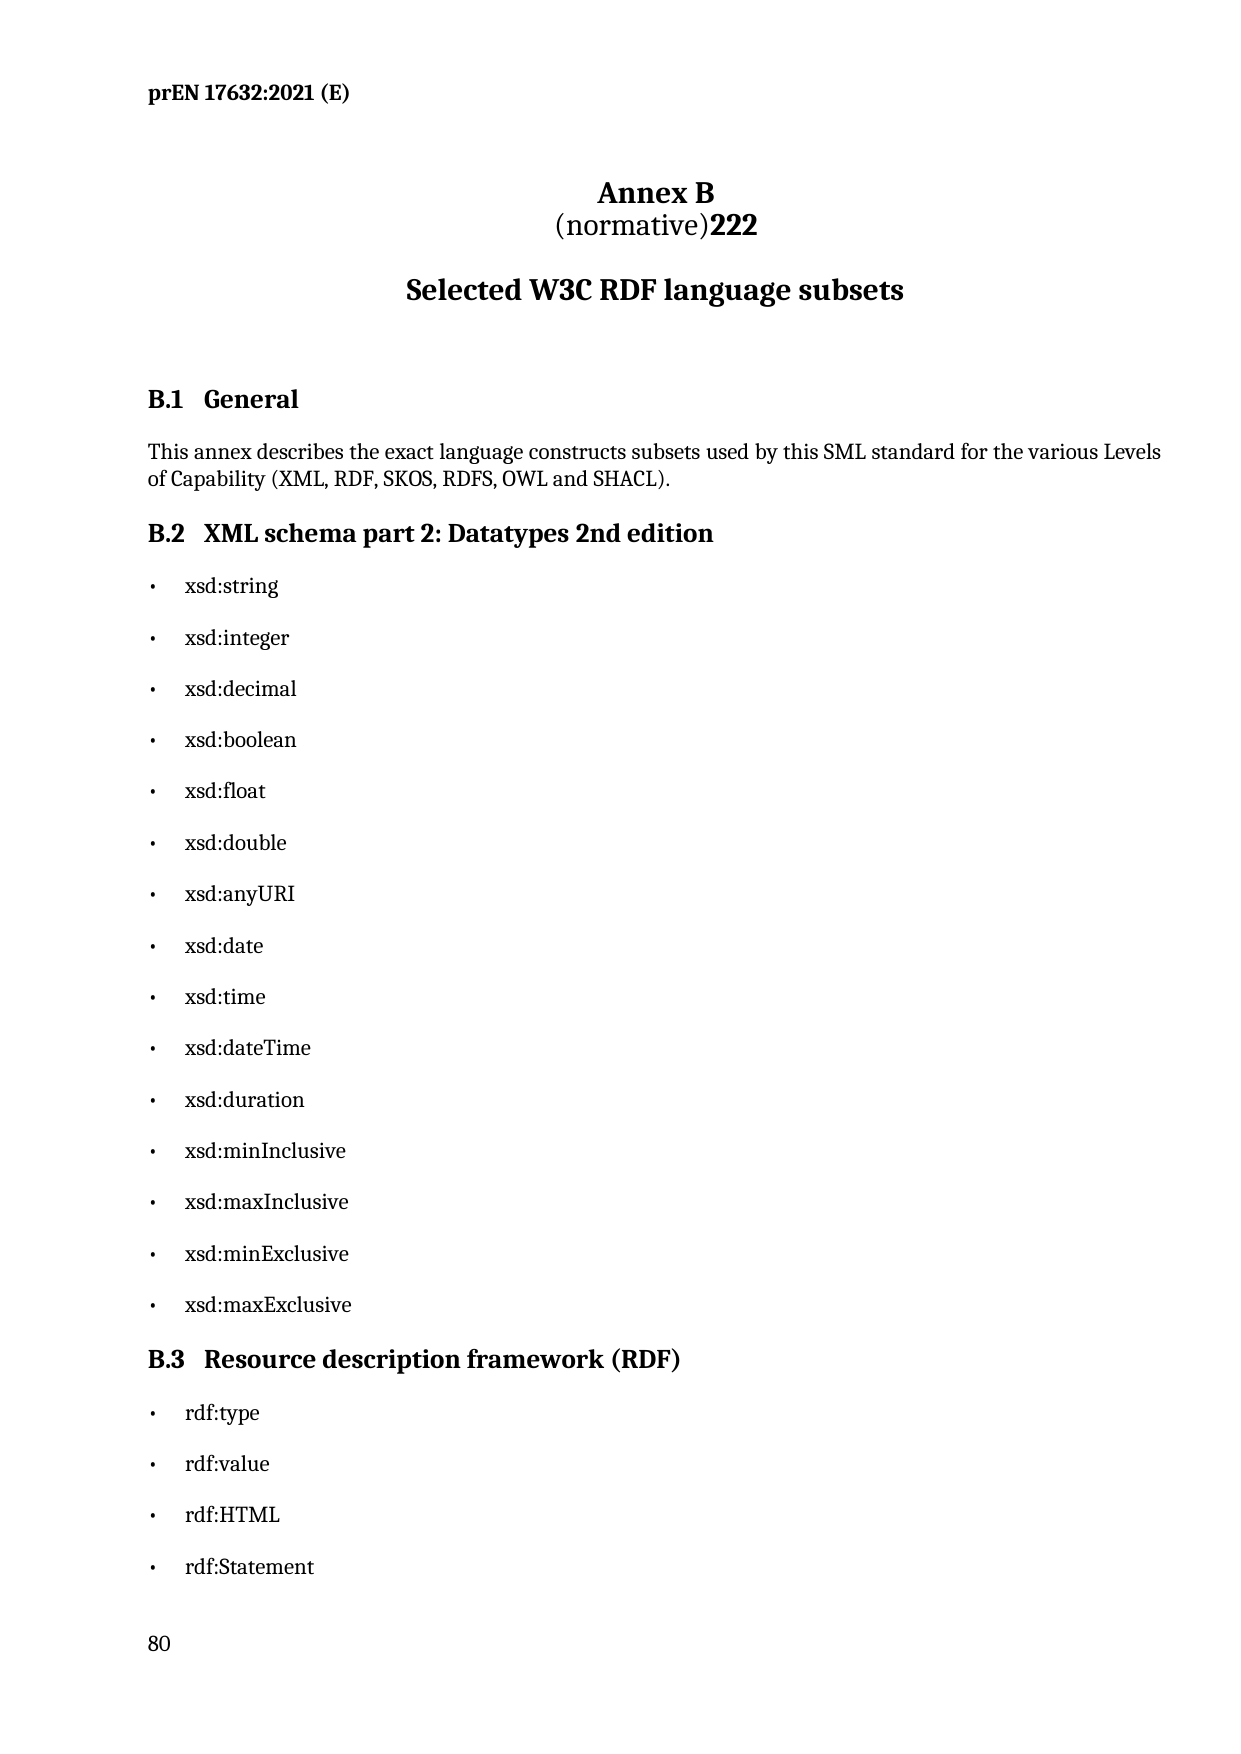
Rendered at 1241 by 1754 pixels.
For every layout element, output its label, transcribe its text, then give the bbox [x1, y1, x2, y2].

list xsd:date [148, 932, 1163, 959]
list xsd:time [148, 984, 1163, 1010]
list xsd:maxInclusive [148, 1189, 1163, 1216]
text (normative) Selected W3C RDF language subsets [148, 177, 1163, 307]
list xsd:duration [148, 1086, 1163, 1113]
list xsd:dateTime [148, 1035, 1163, 1061]
list xsd:string [148, 573, 1163, 599]
list xsd:integer [148, 624, 1163, 651]
list xsd:minExclusive [148, 1241, 1163, 1267]
list xsd:double [148, 830, 1163, 856]
list xsd:boolean [148, 727, 1163, 753]
list rdf:value [148, 1451, 1163, 1477]
text Resource description framework (RDF) [148, 1346, 1163, 1374]
list rdf:HTML [148, 1502, 1163, 1528]
text XML schema part 2: Datatypes 2nd edition [148, 520, 1163, 548]
list rdf:type [148, 1399, 1163, 1426]
text General [148, 386, 1163, 414]
list xsd:maxExclusive [148, 1292, 1163, 1318]
list xsd:decimal [148, 676, 1163, 702]
text This annex describes the exact language constructs subsets used by this SML standard for the various Levels of Capability (XML, RDF, SKOS, RDFS, OWL and SHACL). [148, 439, 1163, 492]
list rdf:Statement [148, 1553, 1163, 1580]
list xsd:float [148, 778, 1163, 805]
list xsd:anyURI [148, 881, 1163, 907]
list xsd:minInclusive [148, 1138, 1163, 1164]
